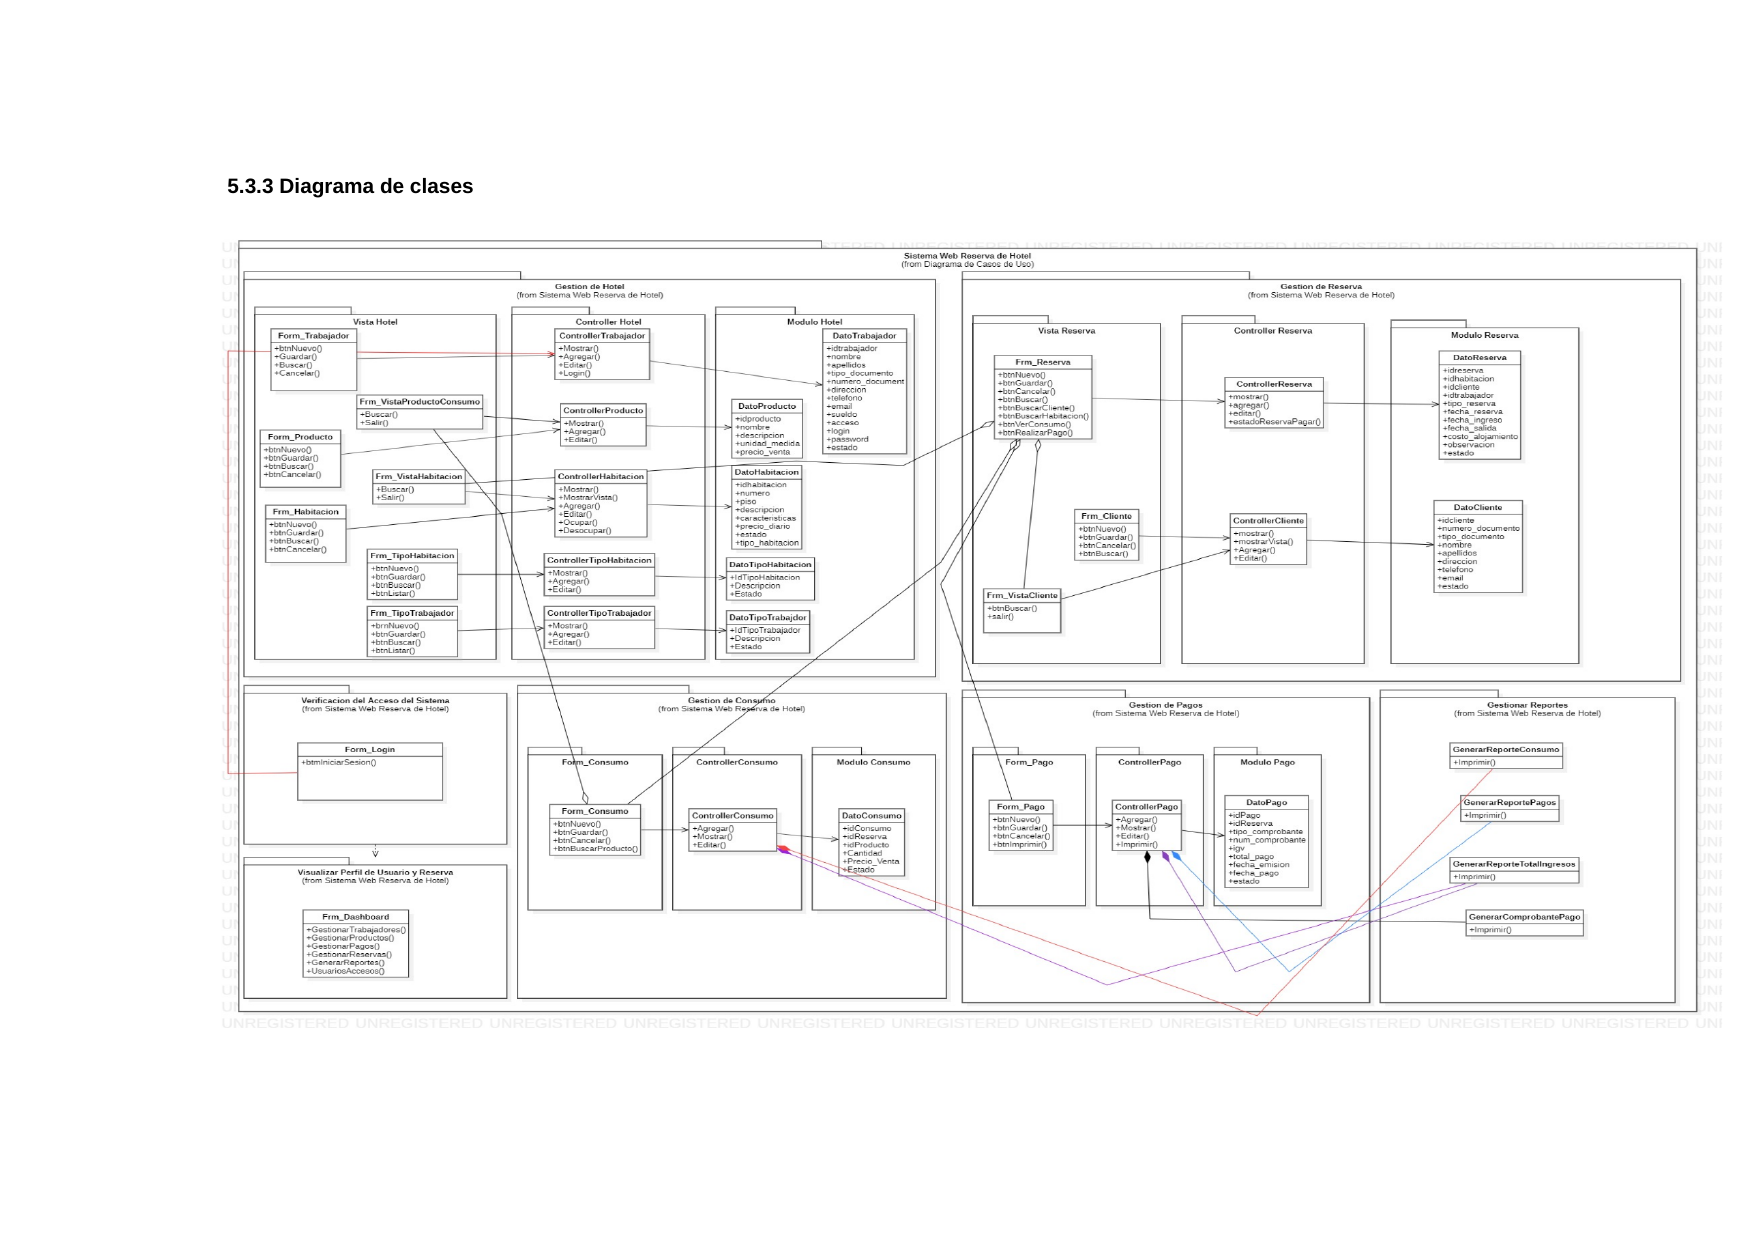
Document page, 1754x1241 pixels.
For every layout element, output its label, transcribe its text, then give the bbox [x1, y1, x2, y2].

text 5.3.3 Diagrama de clases [221, 174, 1607, 198]
picture [221, 235, 1723, 1038]
